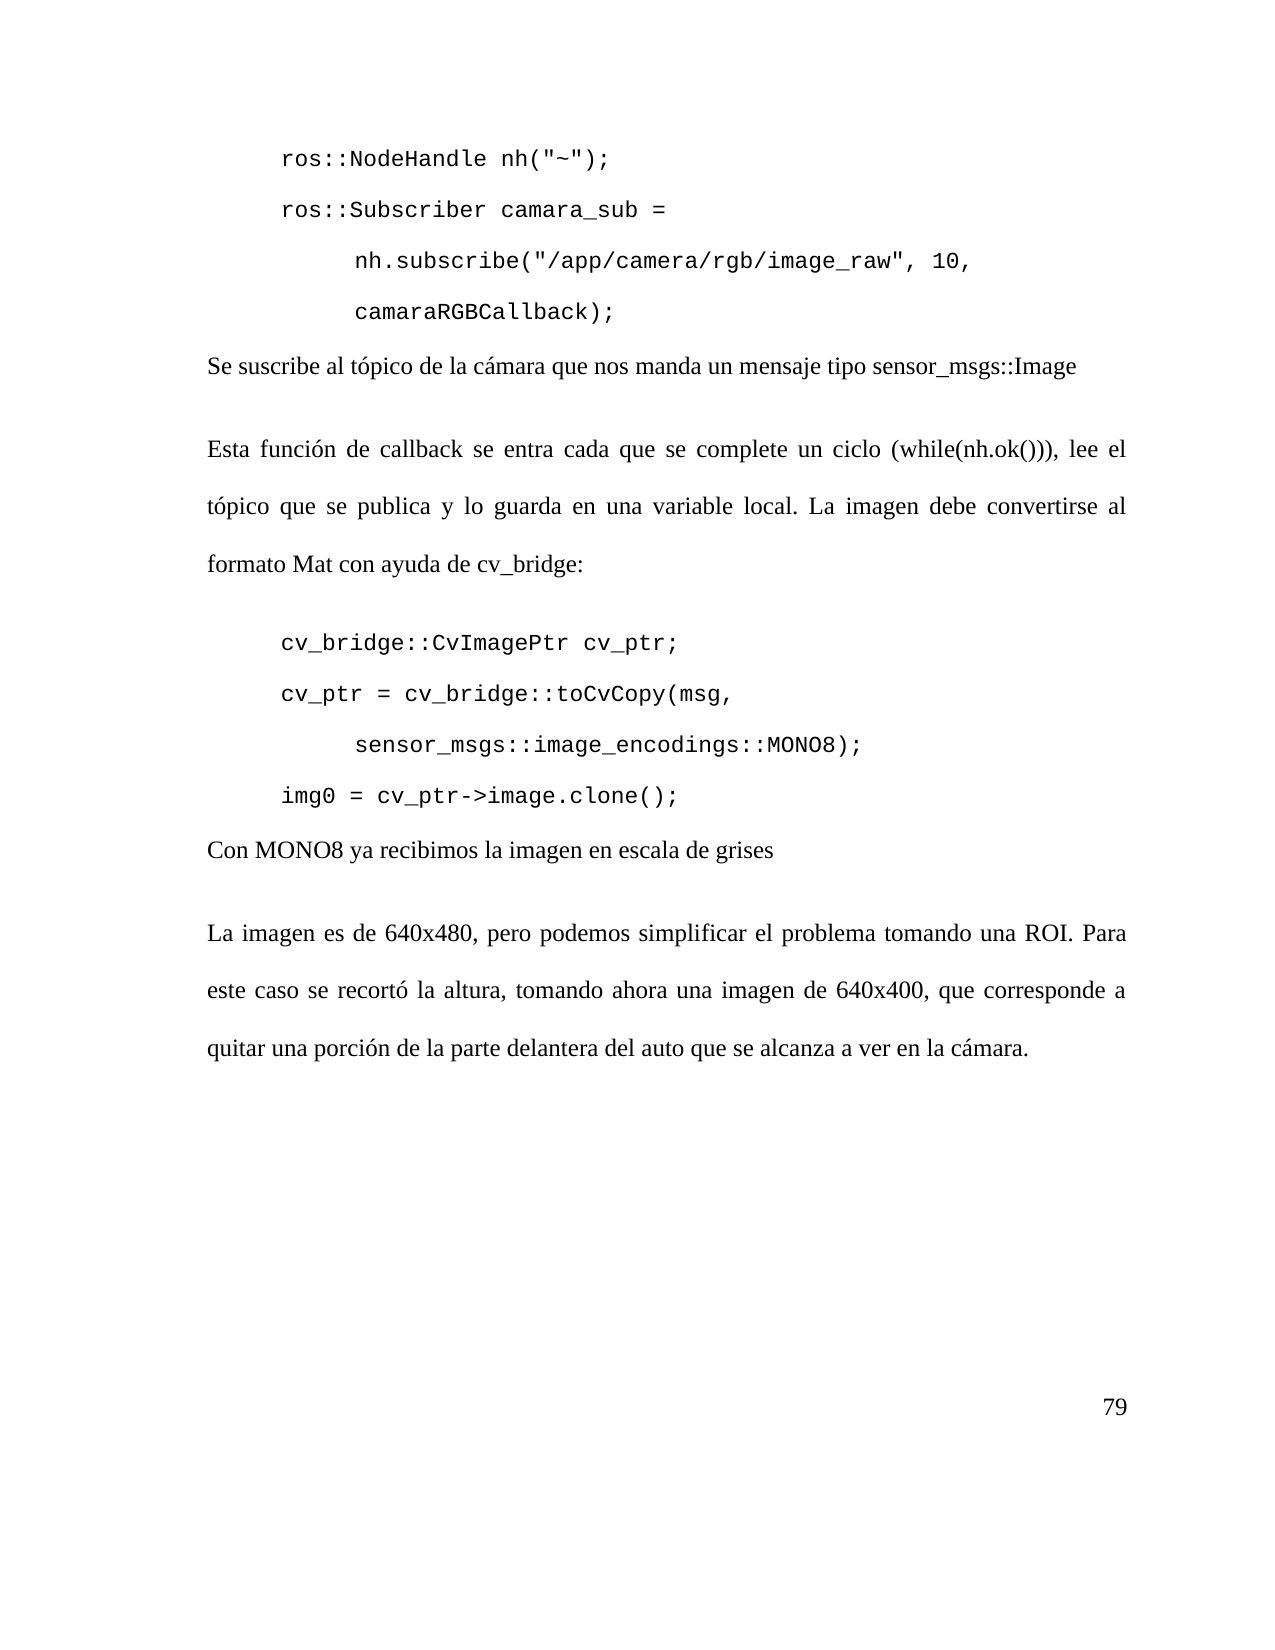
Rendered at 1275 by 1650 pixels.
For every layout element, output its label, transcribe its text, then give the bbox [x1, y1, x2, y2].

text sensor_msgs::image_encodings::MONO8); [281, 733, 1127, 759]
text La imagen es de 640x480, pero podemos simplificar el problema tomando una ROI. Para este caso se recortó la altura, tomando ahora una imagen de 640x400, que corresponde a quitar una porción de la parte delantera del auto que se alcanza a ver en la cámara. [207, 918, 1127, 1061]
text ros::Subscriber camara_sub = [281, 199, 1127, 224]
text cv_bridge::CvImagePtr cv_ptr; [281, 631, 1127, 657]
text camaraRGBCallback); [354, 301, 1127, 326]
text nh.subscribe("/app/camera/rgb/image_raw", 10, [354, 249, 1127, 276]
text Se suscribe al tópico de la cámara que nos manda un mensaje tipo sensor_msgs::Image [207, 351, 1127, 380]
text ros::NodeHandle nh("~"); [281, 148, 1127, 174]
text Con MONO8 ya recibimos la imagen en escala de grises [207, 835, 1127, 864]
text img0 = cv_ptr->image.clone(); [281, 784, 1127, 810]
text cv_ptr = cv_bridge::toCvCopy(msg, [281, 682, 1127, 708]
text Esta función de callback se entra cada que se complete un ciclo (while(nh.ok())), lee el tópico que se publica y lo guarda en una variable local. La imagen debe convertirse al formato Mat con ayuda de cv_bridge: [207, 434, 1127, 578]
